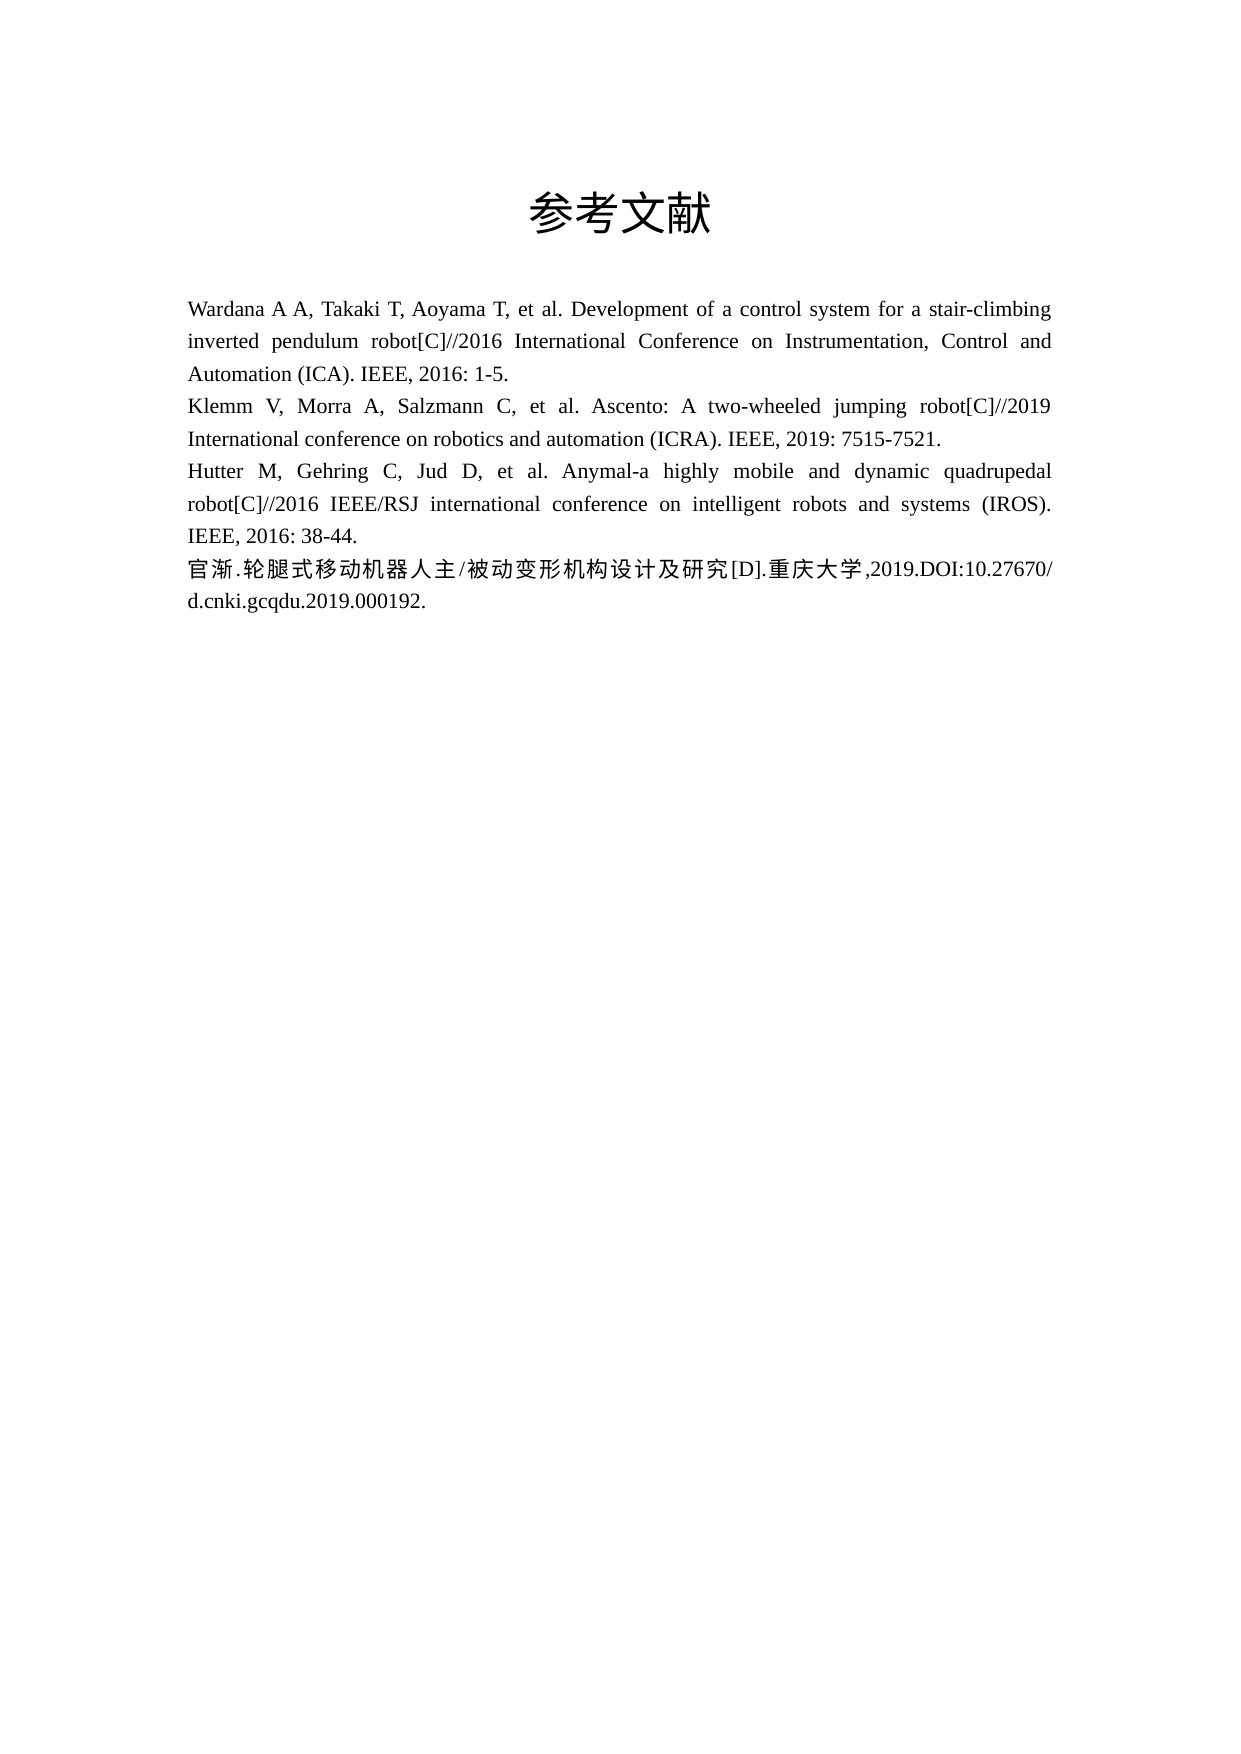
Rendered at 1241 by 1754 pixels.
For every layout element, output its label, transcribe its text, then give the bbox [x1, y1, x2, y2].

text 官渐.轮腿式移动机器人主/被动变形机构设计及研究[D].重庆大学,2019.DOI:10.27670/d.cnki.gcqdu.2019.000192. [187, 552, 1053, 617]
text Wardana A A, Takaki T, Aoyama T, et al. Development of a control system for a stair-climbing inverted pendulum robot[C]//2016 International Conference on Instrumentation, Control and Automation (ICA). IEEE, 2016: 1-5. [187, 292, 1053, 389]
subtitle 参考文献 [187, 162, 1053, 259]
text Hutter M, Gehring C, Jud D, et al. Anymal-a highly mobile and dynamic quadrupedal robot[C]//2016 IEEE/RSJ international conference on intelligent robots and systems (IROS). IEEE, 2016: 38-44. [187, 454, 1053, 552]
text Klemm V, Morra A, Salzmann C, et al. Ascento: A two-wheeled jumping robot[C]//2019 International conference on robotics and automation (ICRA). IEEE, 2019: 7515-7521. [187, 389, 1053, 454]
